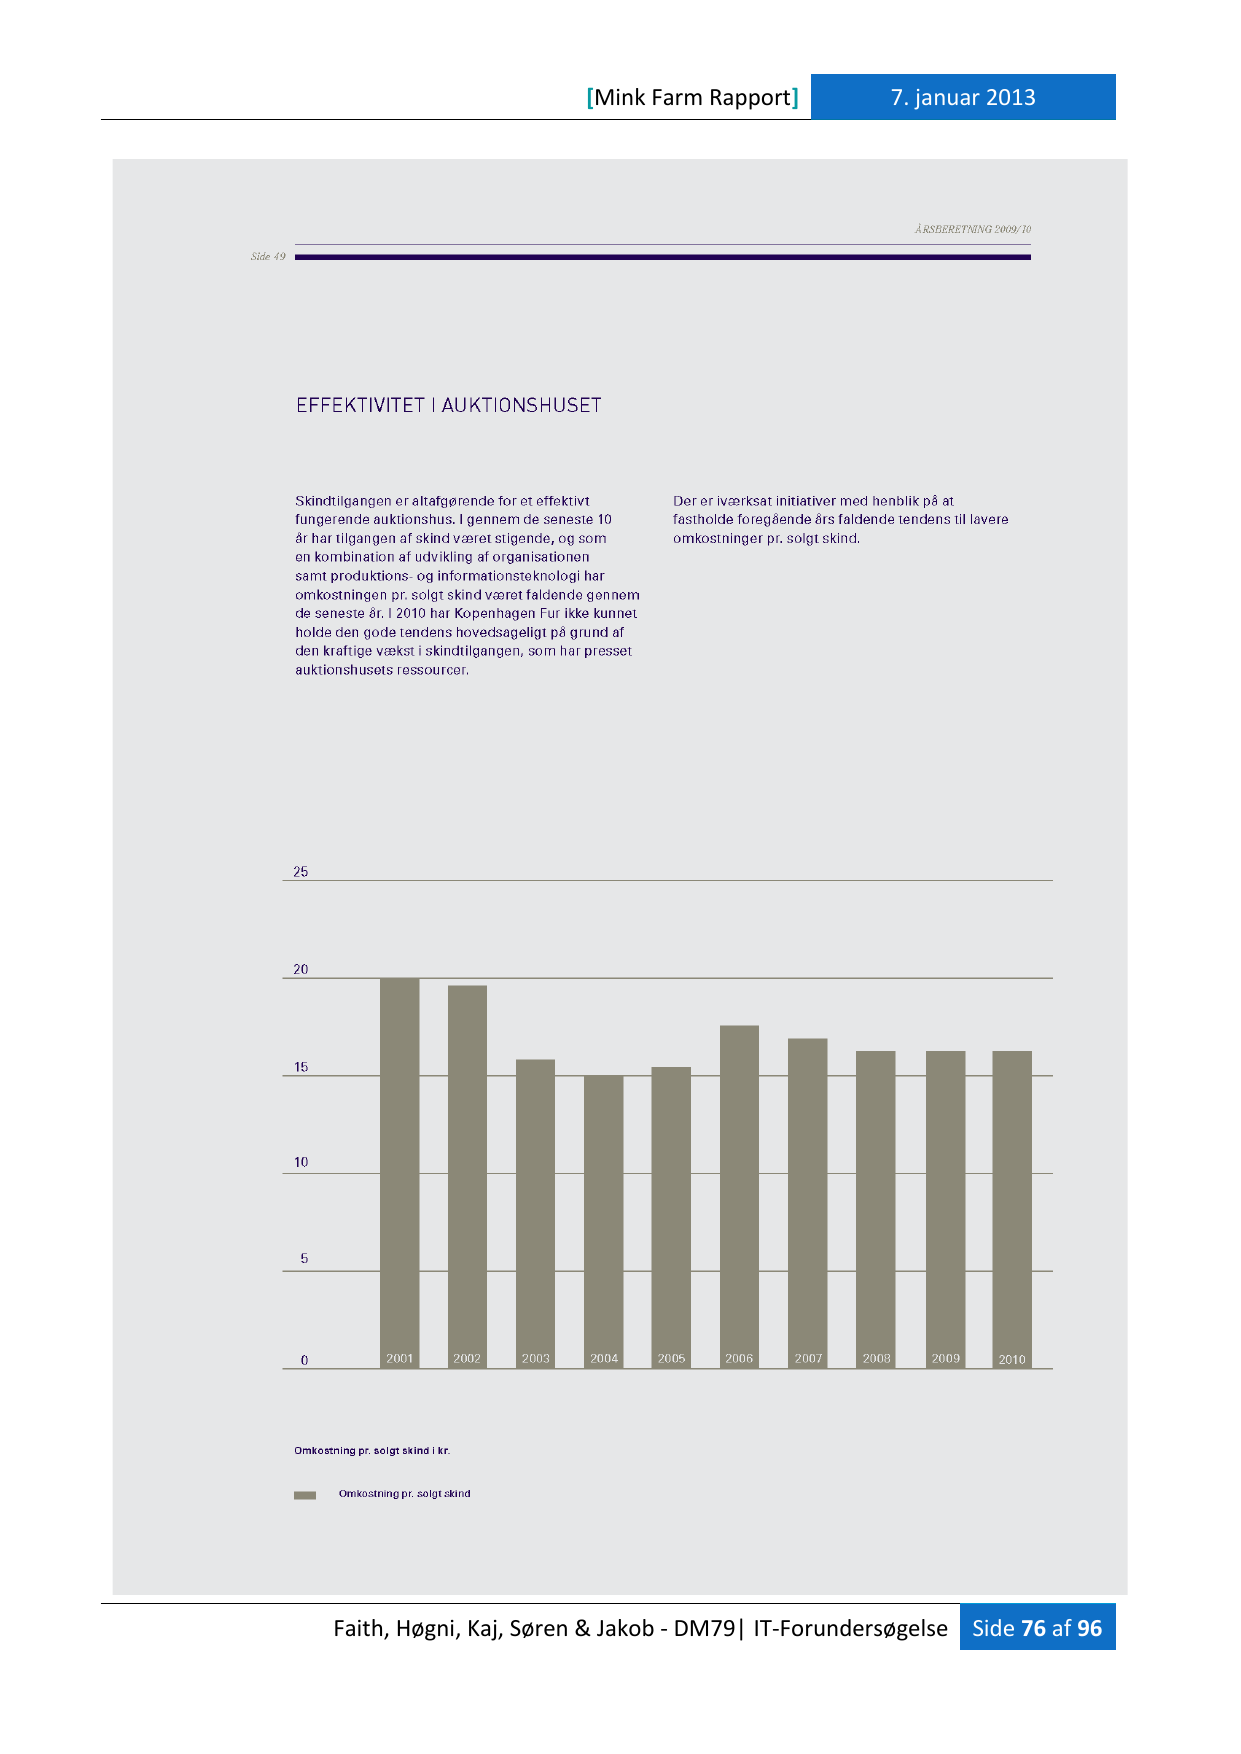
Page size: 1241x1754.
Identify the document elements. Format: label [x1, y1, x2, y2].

picture [112, 159, 1128, 1595]
table_header [101, 151, 1139, 1603]
